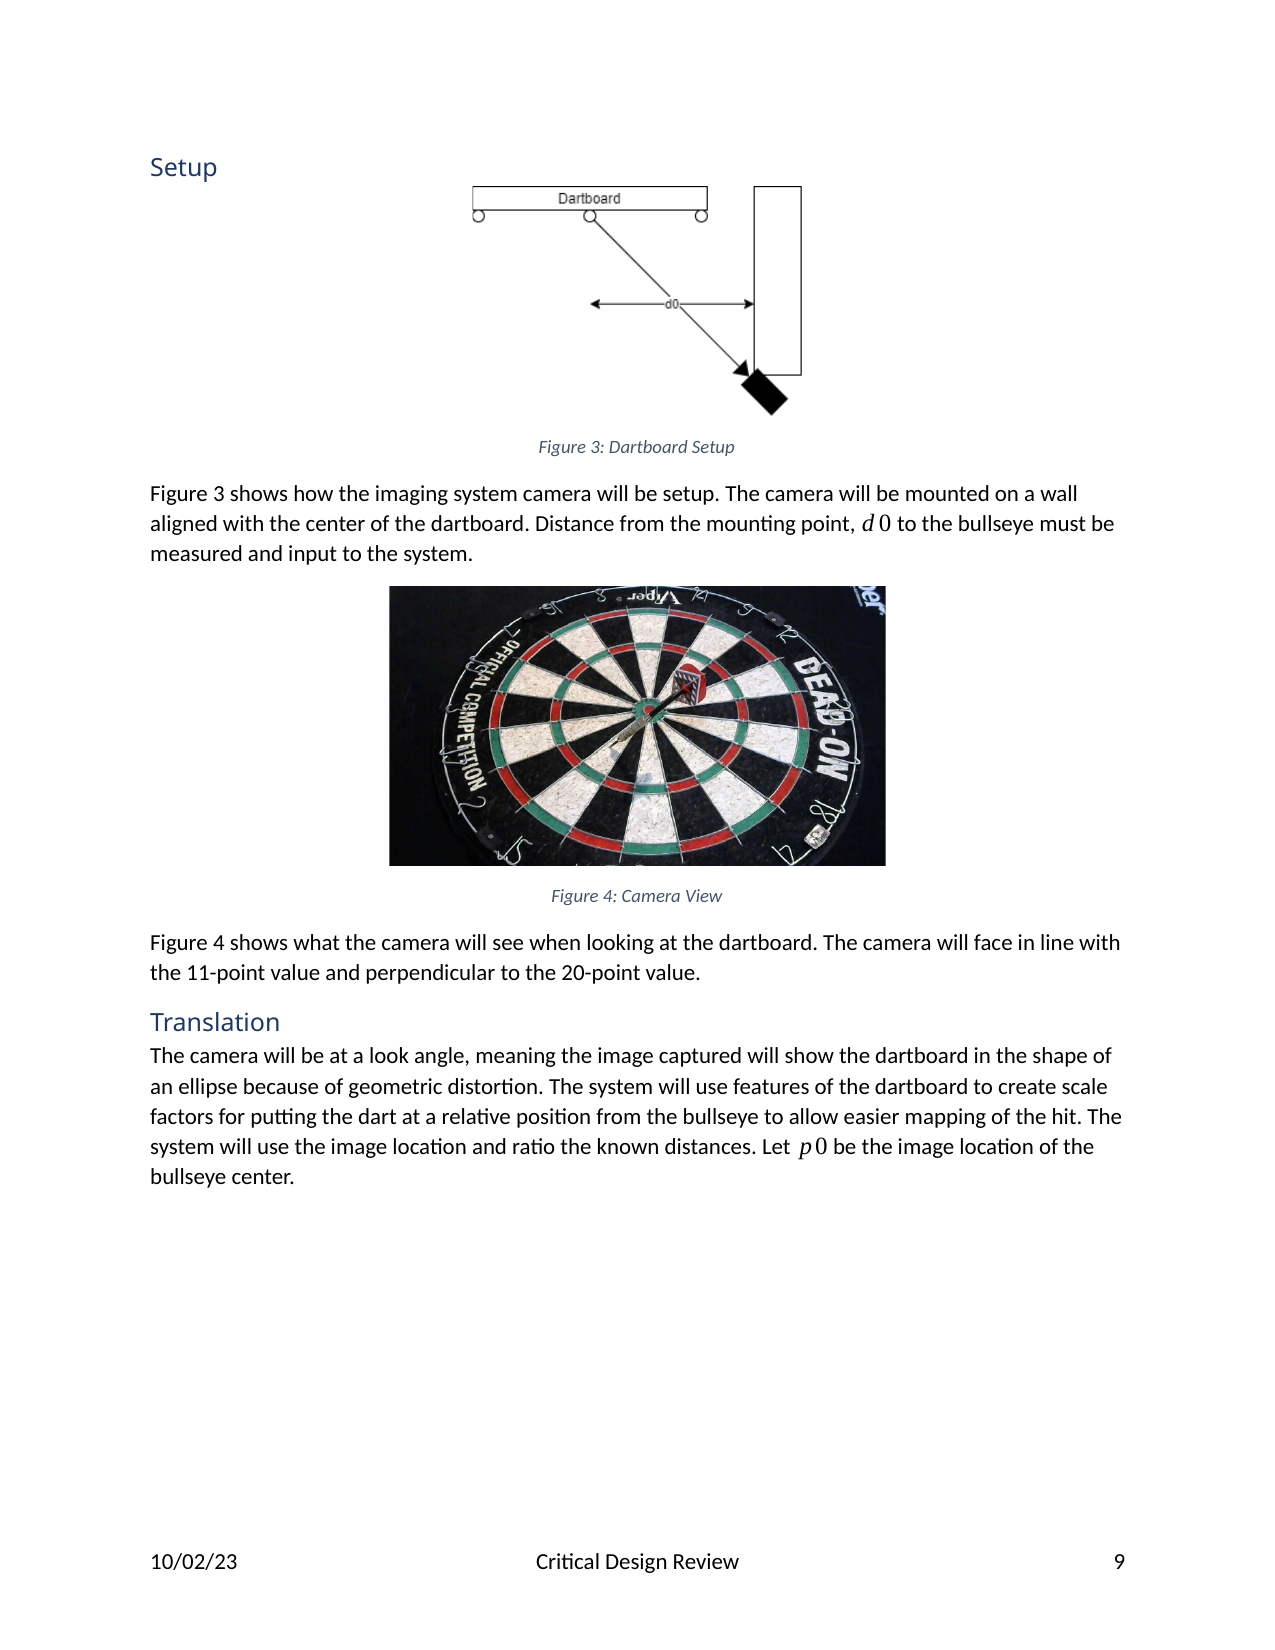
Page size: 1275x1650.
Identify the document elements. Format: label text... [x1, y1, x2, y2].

text Figure 4 shows what the camera will see when looking at the dartboard. The camera will face in line with the 11-point value and perpendicular to the 20-point value. [150, 928, 1125, 986]
subtitle Setup [150, 150, 1125, 184]
text Figure 3: Dartboard Setup [150, 435, 1125, 458]
text Figure 4: Camera View [150, 884, 1125, 907]
text The camera will be at a look angle, meaning the image captured will show the dartboard in the shape of an ellipse because of geometric distortion. The system will use features of the dartboard to create scale factors for putting the dart at a relative position from the bullseye to allow easier mapping of the hit. The system will use the image location and ratio the known distances. Let be the image location of the bullseye center. [150, 1042, 1125, 1190]
picture [472, 186, 803, 417]
subtitle Translation [150, 1005, 1125, 1039]
text Figure 3 shows how the imaging system camera will be setup. The camera will be mounted on a wall aligned with the center of the dartboard. Distance from the mounting point, to the bullseye must be measured and input to the system. [150, 479, 1125, 567]
picture [389, 586, 886, 866]
